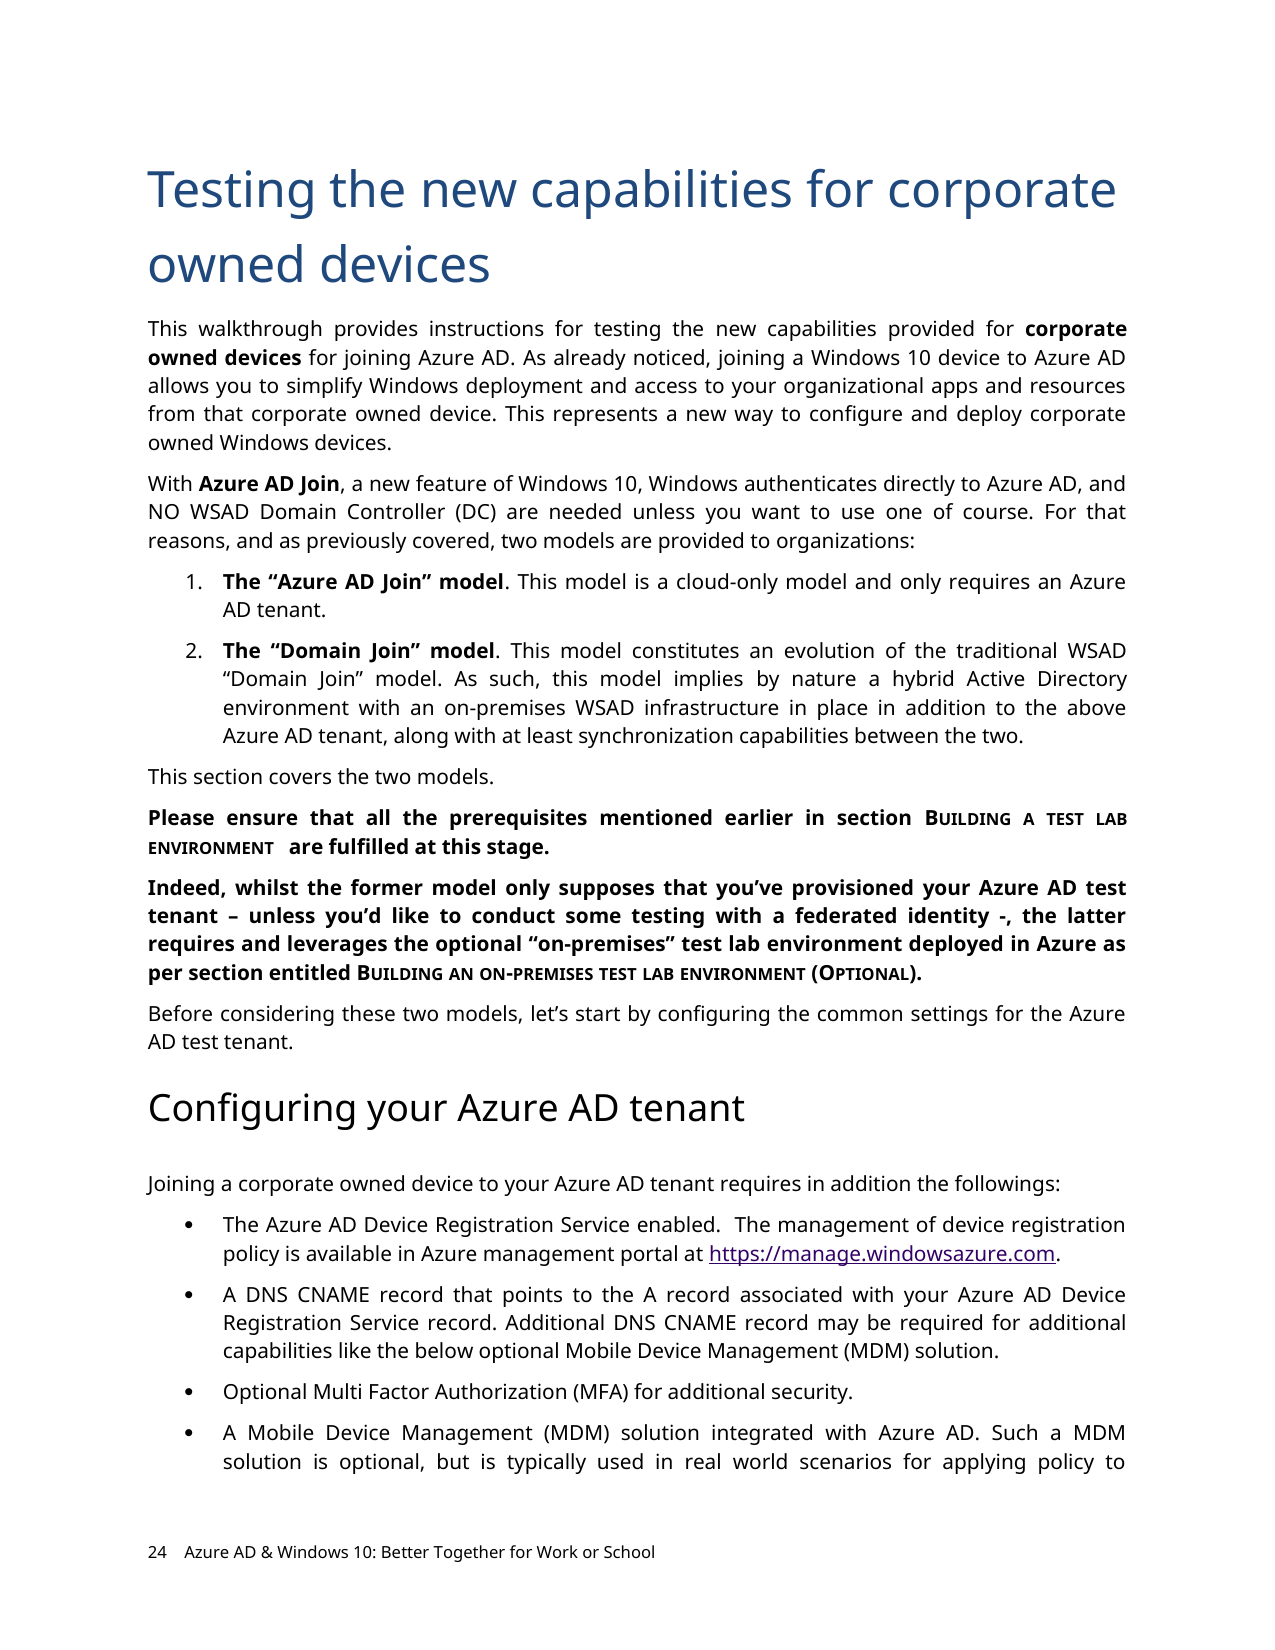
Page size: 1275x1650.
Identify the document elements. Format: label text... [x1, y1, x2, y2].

subtitle Configuring your Azure AD tenant [148, 1081, 1127, 1132]
text This walkthrough provides instructions for testing the new capabilities provided for corporate owned devices for joining Azure AD. As already noticed, joining a Windows 10 device to Azure AD allows you to simplify Windows deployment and access to your organizational apps and resources from that corporate owned device. This represents a new way to configure and deploy corporate owned Windows devices. [148, 314, 1127, 456]
list The “Azure AD Join” model. This model is a cloud-only model and only requires an Azure AD tenant. [185, 567, 1127, 624]
text Please ensure that all the prerequisites mentioned earlier in section Building a test lab environment are fulfilled at this stage. [148, 803, 1127, 860]
list The Azure AD Device Registration Service enabled. The management of device registration policy is available in Azure management portal at https://manage.windowsazure.com. [185, 1210, 1127, 1267]
text Indeed, whilst the former model only supposes that you’ve provisioned your Azure AD test tenant – unless you’d like to conduct some testing with a federated identity -, the latter requires and leverages the optional “on-premises” test lab environment deployed in Azure as per section entitled Building an on-premises test lab environment (Optional). [148, 873, 1127, 986]
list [185, 1418, 1127, 1475]
subtitle Testing the new capabilities for corporate owned devices [148, 148, 1127, 298]
text Before considering these two models, let’s start by configuring the common settings for the Azure AD test tenant. [148, 999, 1127, 1056]
text Joining a corporate owned device to your Azure AD tenant requires in addition the followings: [148, 1169, 1127, 1198]
text This section covers the two models. [148, 762, 1127, 791]
list Optional Multi Factor Authorization (MFA) for additional security. [185, 1377, 1127, 1406]
list The “Domain Join” model. This model constitutes an evolution of the traditional WSAD “Domain Join” model. As such, this model implies by nature a hybrid Active Directory environment with an on-premises WSAD infrastructure in place in addition to the above Azure AD tenant, along with at least synchronization capabilities between the two. [185, 636, 1127, 750]
text With Azure AD Join, a new feature of Windows 10, Windows authenticates directly to Azure AD, and NO WSAD Domain Controller (DC) are needed unless you want to use one of course. For that reasons, and as previously covered, two models are provided to organizations: [148, 469, 1127, 554]
list A DNS CNAME record that points to the A record associated with your Azure AD Device Registration Service record. Additional DNS CNAME record may be required for additional capabilities like the below optional Mobile Device Management (MDM) solution. [185, 1280, 1127, 1365]
